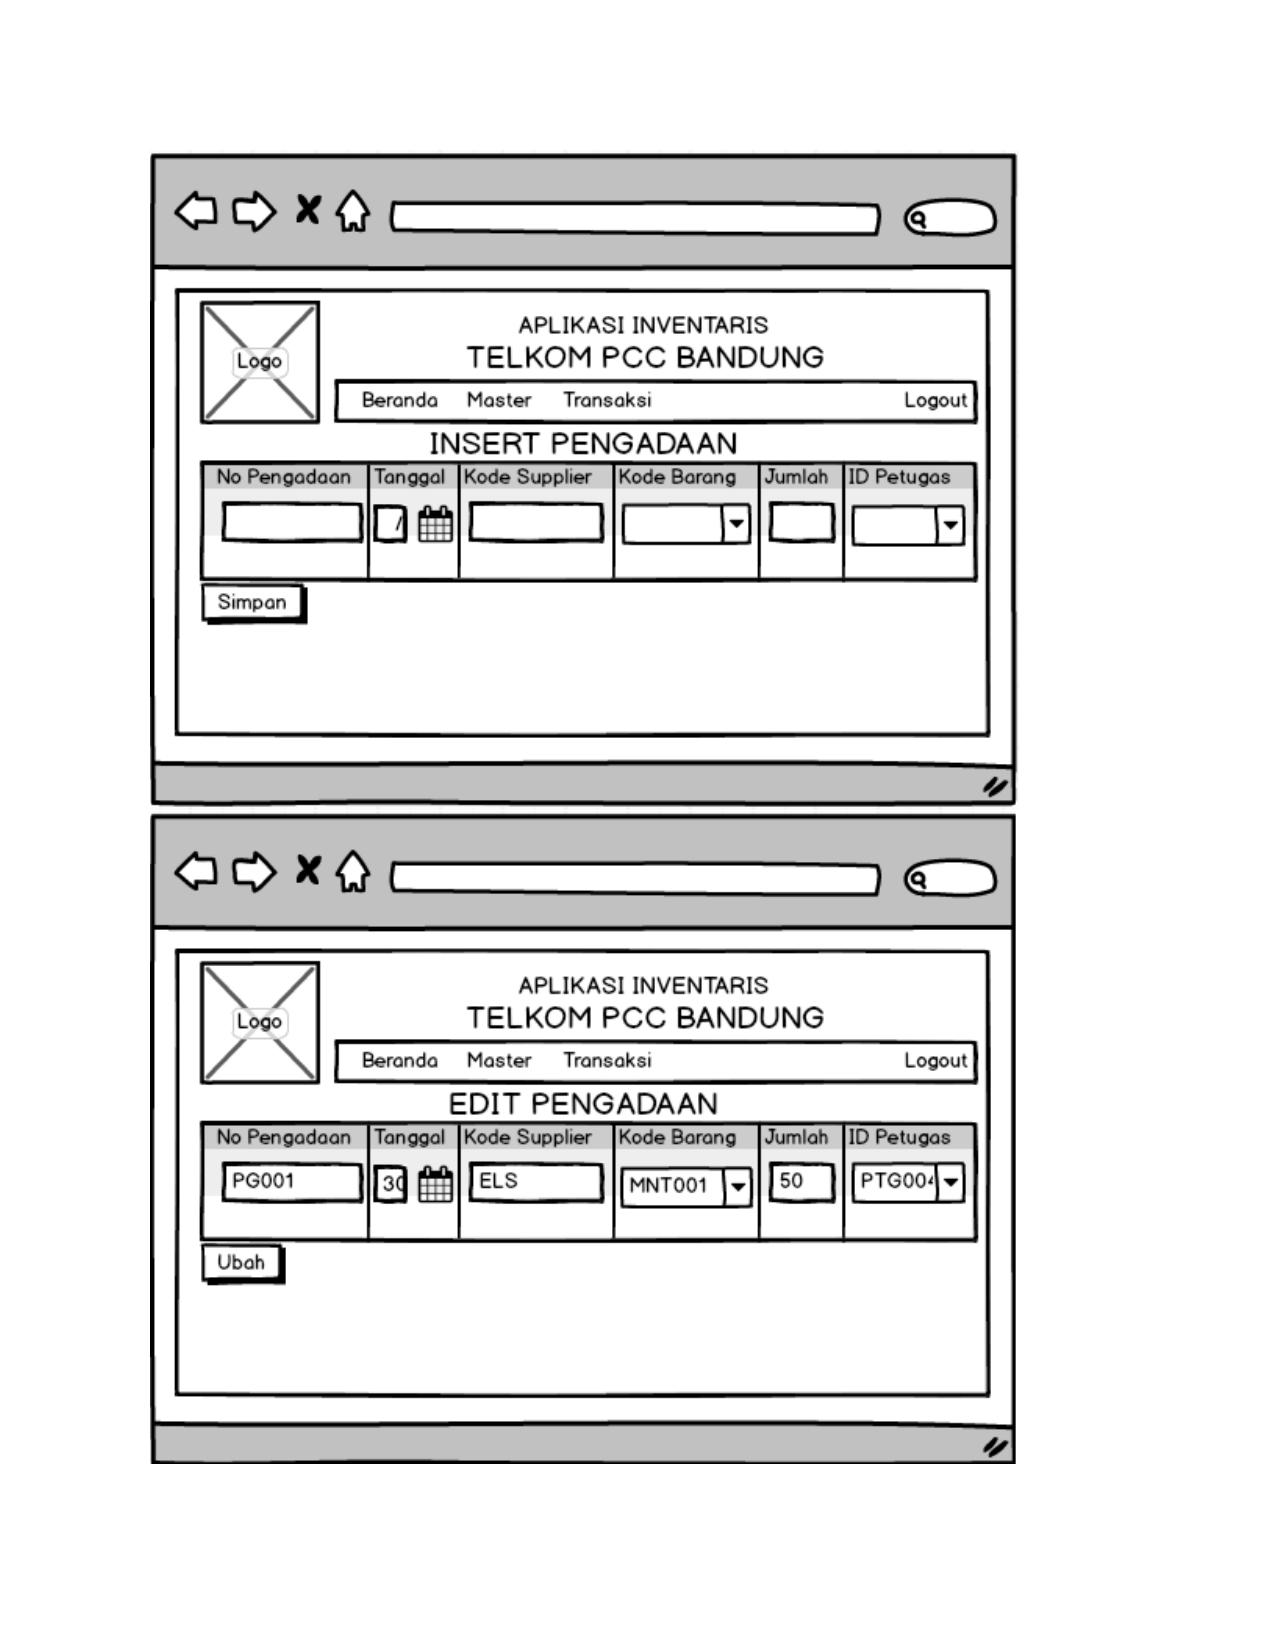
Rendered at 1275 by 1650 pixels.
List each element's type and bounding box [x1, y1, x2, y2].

picture [150, 150, 1019, 810]
picture [150, 811, 1016, 1464]
